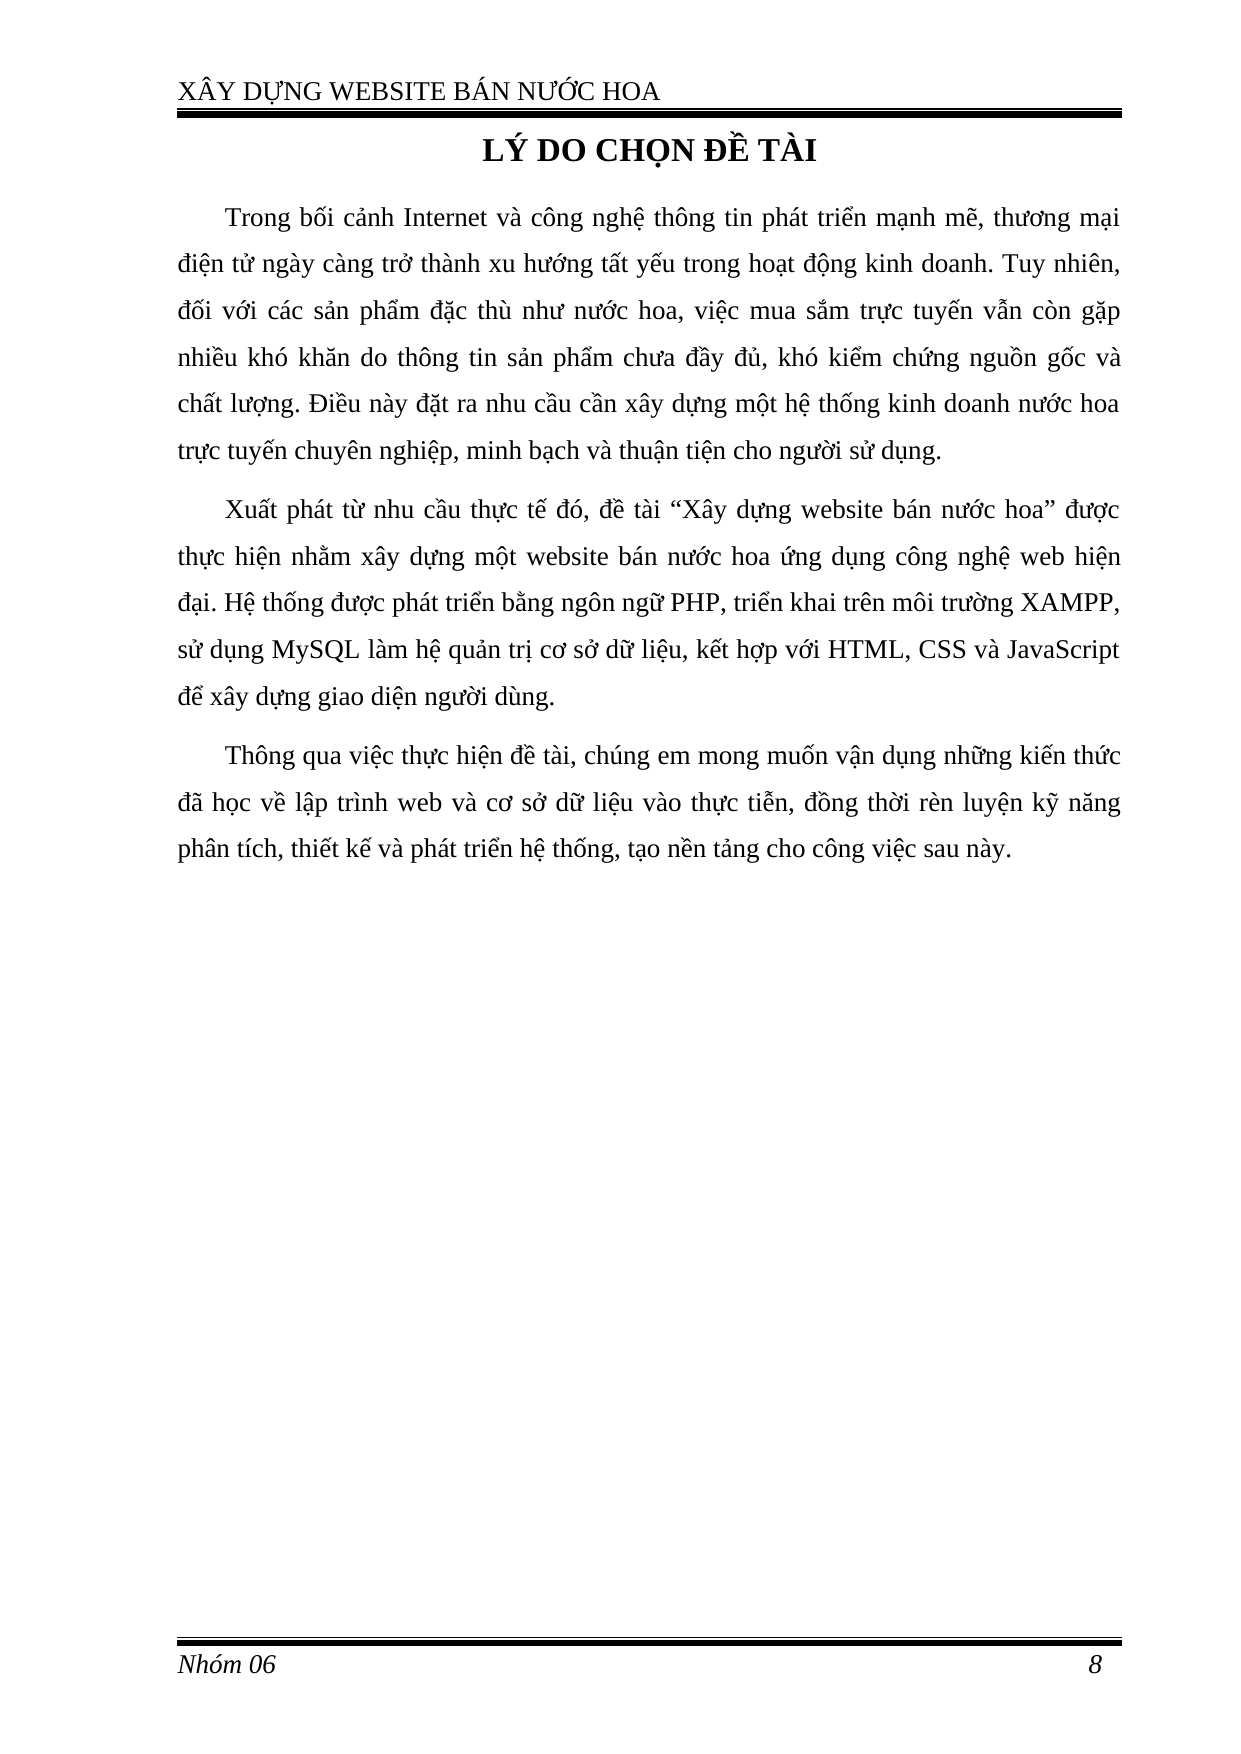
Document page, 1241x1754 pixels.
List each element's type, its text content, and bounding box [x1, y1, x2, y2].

text Trong bối cảnh Internet và công nghệ thông tin phát triển mạnh mẽ, thương mại điện tử ngày càng trở thành xu hướng tất yếu trong hoạt động kinh doanh. Tuy nhiên, đối với các sản phẩm đặc thù như nước hoa, việc mua sắm trực tuyến vẫn còn gặp nhiều khó khăn do thông tin sản phẩm chưa đầy đủ, khó kiểm chứng nguồn gốc và chất lượng. Điều này đặt ra nhu cầu cần xây dựng một hệ thống kinh doanh nước hoa trực tuyến chuyên nghiệp, minh bạch và thuận tiện cho người sử dụng. [177, 201, 1122, 465]
text Xuất phát từ nhu cầu thực tế đó, đề tài “Xây dựng website bán nước hoa” được thực hiện nhằm xây dựng một website bán nước hoa ứng dụng công nghệ web hiện đại. Hệ thống được phát triển bằng ngôn ngữ PHP, triển khai trên môi trường XAMPP, sử dụng MySQL làm hệ quản trị cơ sở dữ liệu, kết hợp với HTML, CSS và JavaScript để xây dựng giao diện người dùng. [177, 493, 1122, 711]
subtitle LÝ DO CHỌN ĐỀ TÀI [177, 131, 1122, 169]
text Thông qua việc thực hiện đề tài, chúng em mong muốn vận dụng những kiến thức đã học về lập trình web và cơ sở dữ liệu vào thực tiễn, đồng thời rèn luyện kỹ năng phân tích, thiết kế và phát triển hệ thống, tạo nền tảng cho công việc sau này. [177, 739, 1122, 863]
